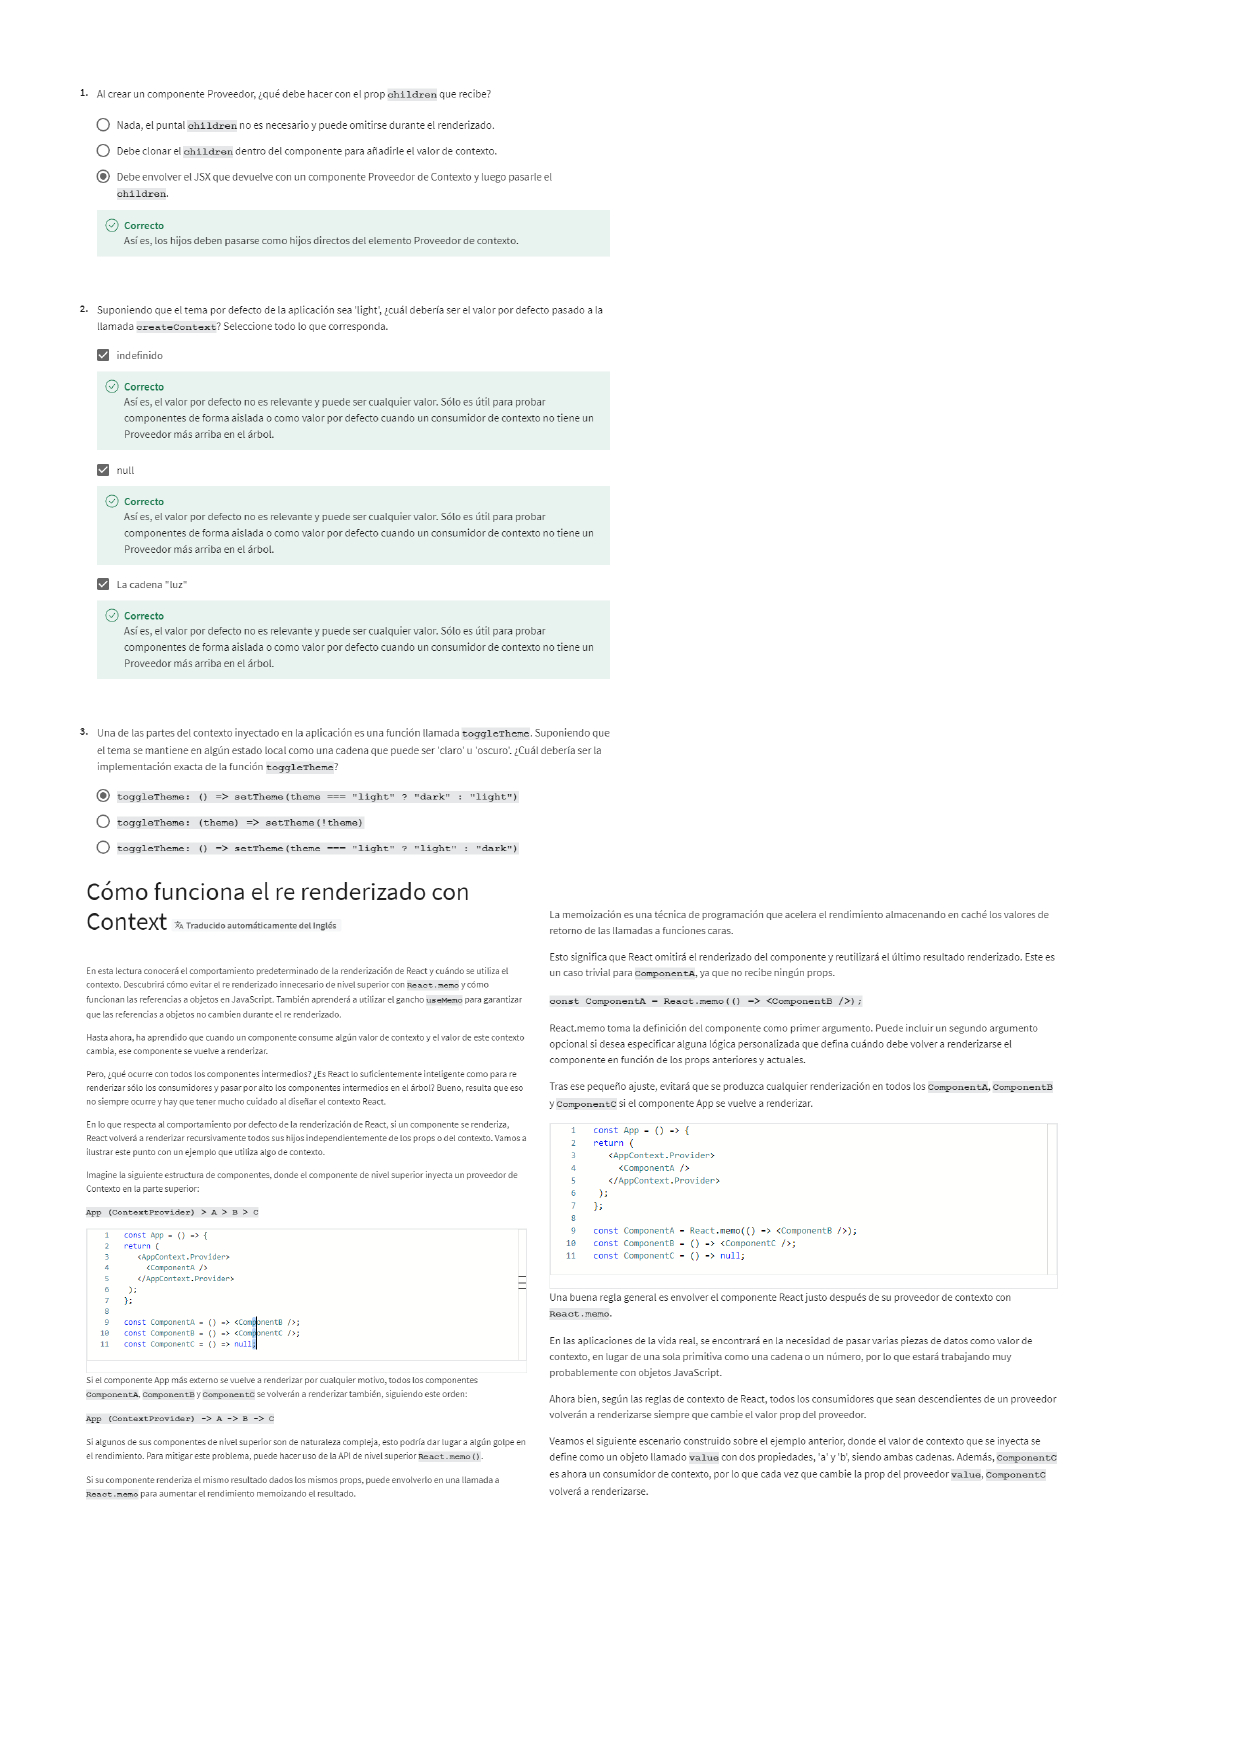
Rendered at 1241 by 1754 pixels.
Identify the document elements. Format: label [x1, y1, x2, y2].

picture [75, 75, 624, 857]
picture [75, 875, 1066, 1501]
